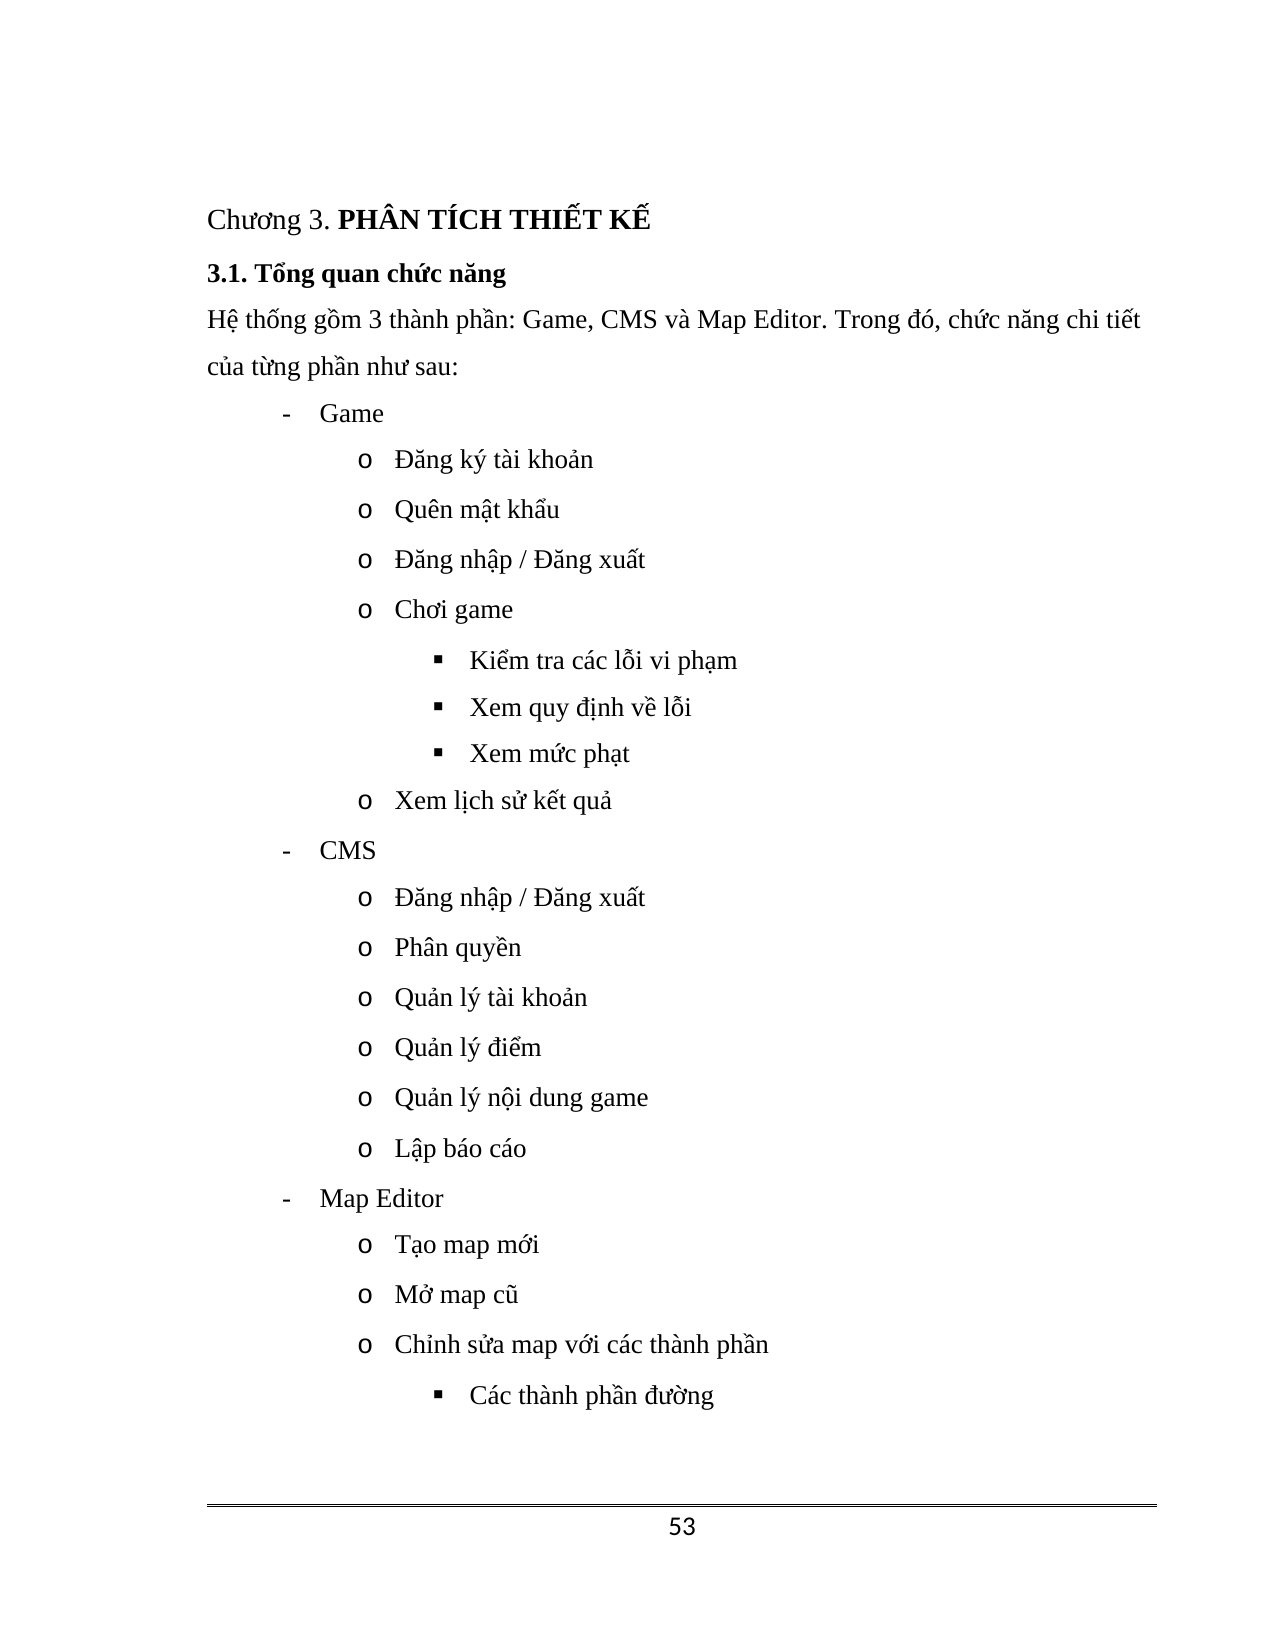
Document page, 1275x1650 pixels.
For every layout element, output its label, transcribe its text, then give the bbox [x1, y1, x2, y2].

list Đăng nhập / Đăng xuất [357, 881, 1157, 914]
list Xem mức phạt [432, 737, 1157, 769]
list Quản lý nội dung game [357, 1082, 1157, 1115]
list Quên mật khẩu [357, 493, 1157, 527]
list Hệ thống gồm 3 thành phần: Game, CMS và Map Editor. Trong đó, chức năng chi tiết của từng phần như sau: [207, 303, 1157, 381]
list Xem quy định về lỗi [432, 691, 1157, 722]
list Tạo map mới [357, 1228, 1157, 1262]
list Lập báo cáo [357, 1132, 1157, 1165]
list Map Editor [282, 1182, 1157, 1213]
list Mở map cũ [357, 1278, 1157, 1312]
list Phân quyền [357, 931, 1157, 965]
list Các thành phần đường [432, 1379, 1157, 1410]
list CMS [282, 834, 1157, 866]
list Quản lý tài khoản [357, 981, 1157, 1015]
list Chỉnh sửa map với các thành phần [357, 1329, 1157, 1362]
subtitle PHÂN TÍCH THIẾT KẾ [207, 202, 1157, 236]
list Chơi game [357, 594, 1157, 627]
subtitle Tổng quan chức năng [207, 257, 1157, 288]
list Quản lý điểm [357, 1031, 1157, 1065]
list Kiểm tra các lỗi vi phạm [432, 644, 1157, 675]
list Đăng nhập / Đăng xuất [357, 543, 1157, 577]
list Xem lịch sử kết quả [357, 784, 1157, 818]
list Đăng ký tài khoản [357, 443, 1157, 477]
list Game [282, 397, 1157, 428]
